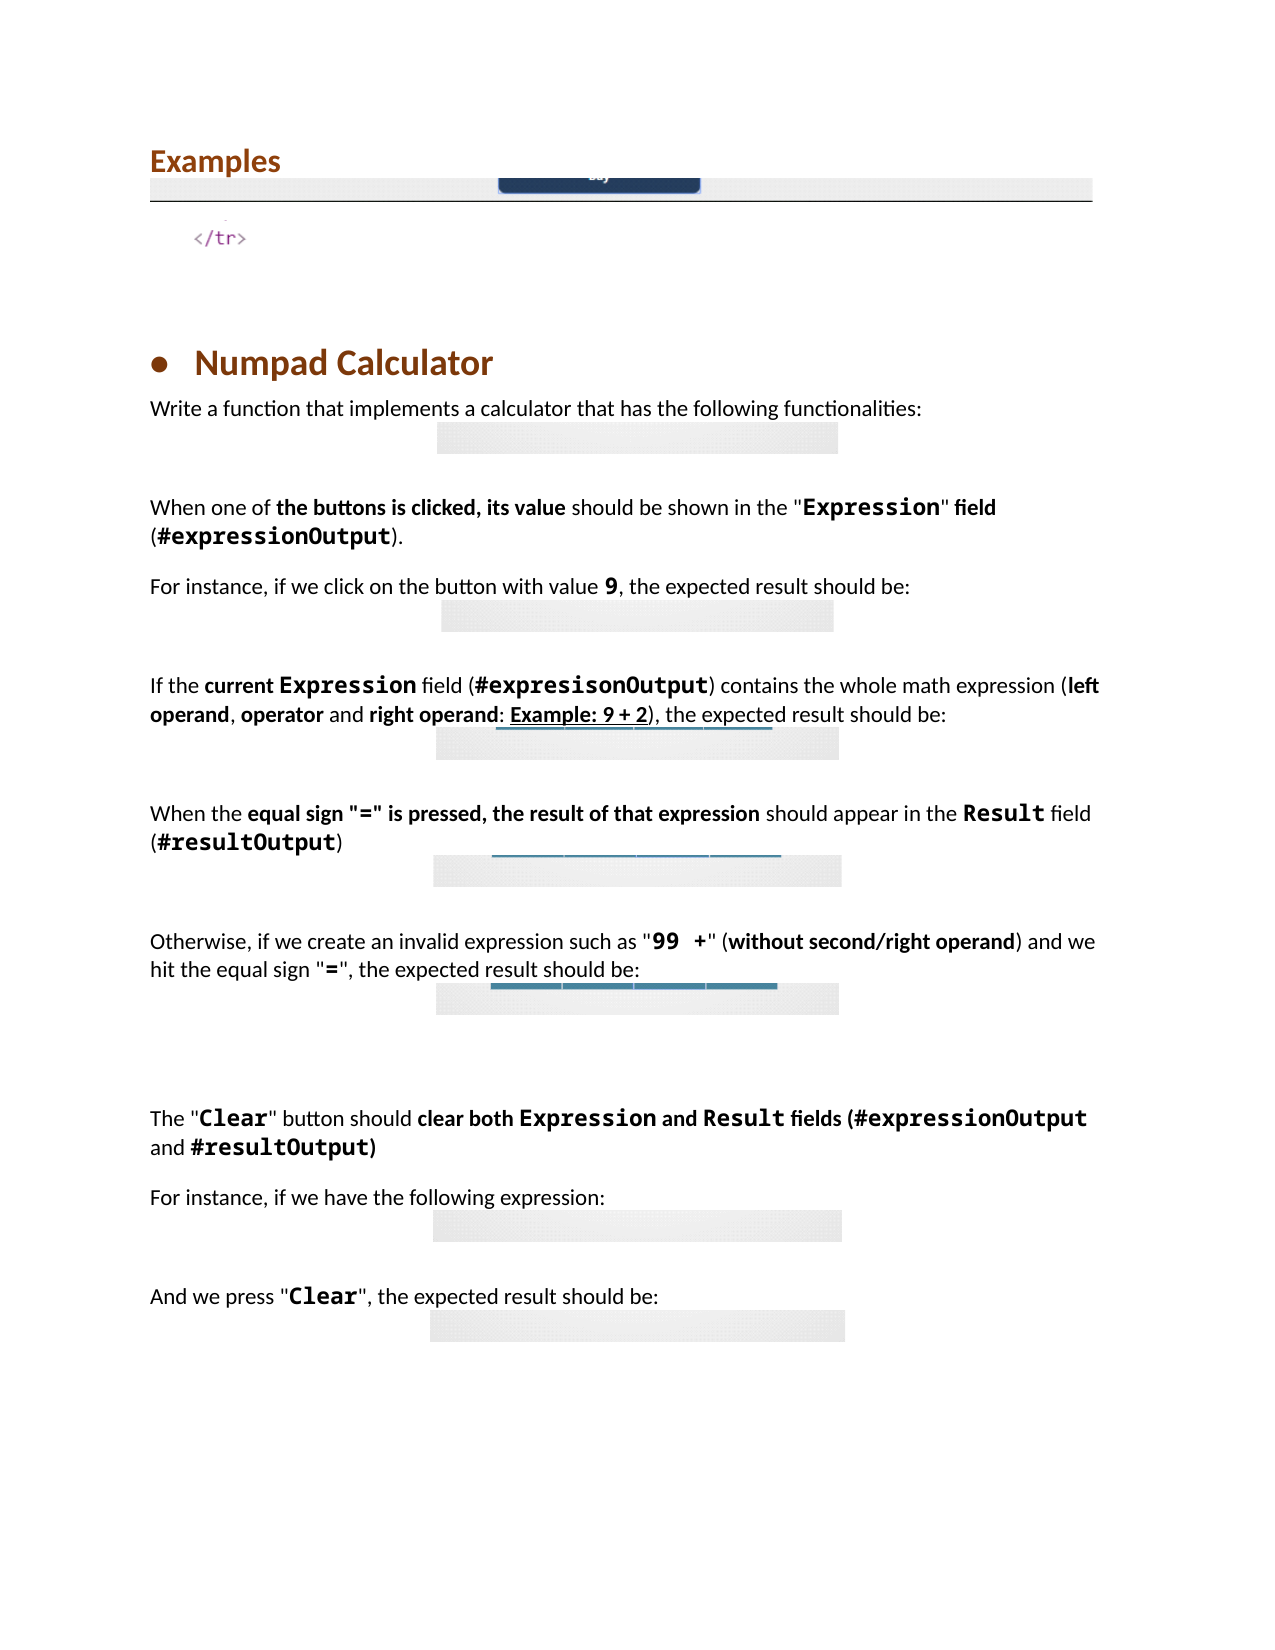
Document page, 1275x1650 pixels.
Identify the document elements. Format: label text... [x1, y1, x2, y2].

text Examples [150, 150, 1125, 179]
list Numpad Calculator [150, 352, 1125, 381]
text When one of the buttons is clicked, its value should be shown in the "Expression" field (#expressionOutput). [150, 493, 1125, 550]
text When the equal sign "=" is pressed, the result of that expression should appear in the Result field (#resultOutput) [150, 798, 1125, 856]
text The "Clear" button should clear both Expression and Result fields (#expressionOutput and #resultOutput) [150, 1104, 1125, 1161]
text For instance, if we click on the button with value 9, the expected result should be: [150, 571, 1125, 600]
text If the current Expression field (#expresisonOutput) contains the whole math expression (left operand, operator and right operand: Example: 9 + 2), the expected result should be: [150, 670, 1125, 728]
text For instance, if we have the following expression: [150, 1182, 1125, 1211]
text Write a function that implements a calculator that has the following functionalities: [150, 394, 1125, 422]
text And we press "Clear", the expected result should be: [150, 1281, 1125, 1310]
text Otherwise, if we create an invalid expression such as "99 +" (without second/right operand) and we hit the equal sign "=", the expected result should be: [150, 926, 1125, 984]
